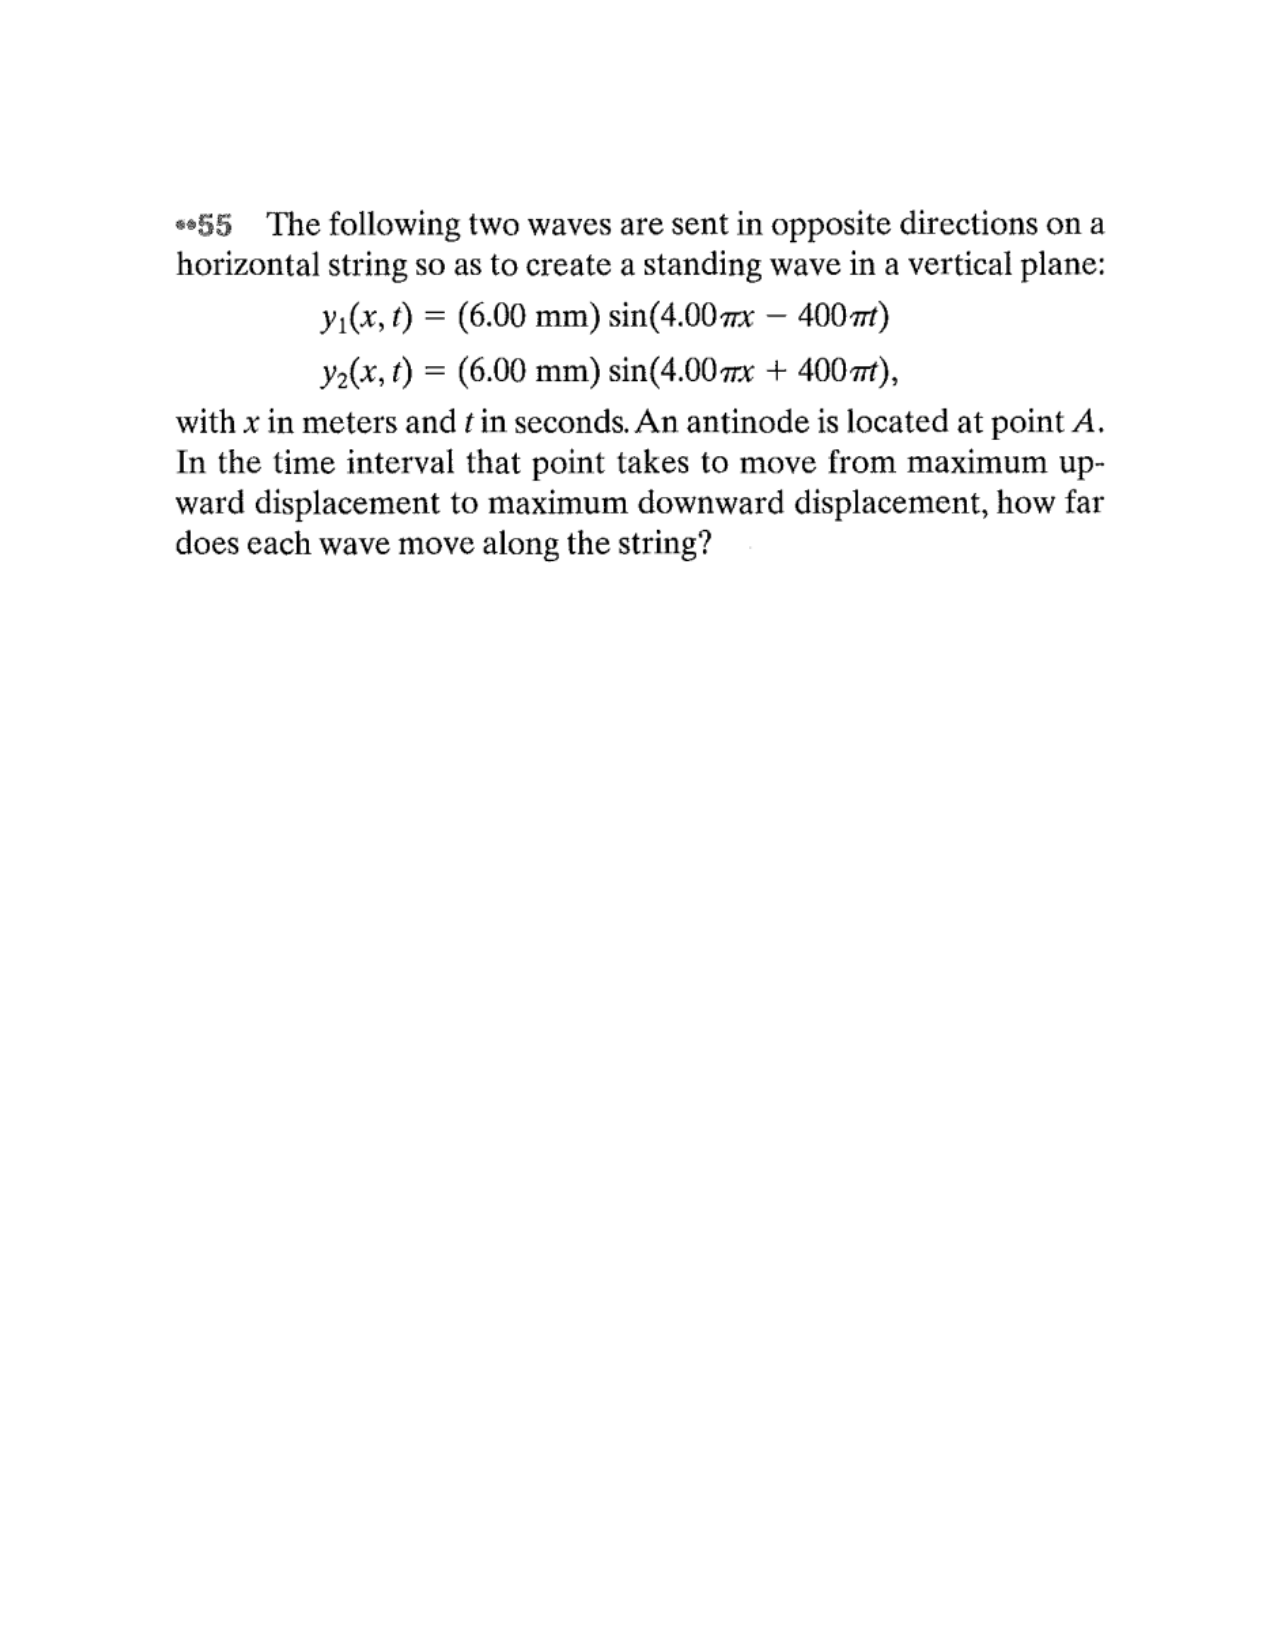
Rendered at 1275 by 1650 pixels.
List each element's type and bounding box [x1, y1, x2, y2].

picture [150, 196, 1125, 575]
